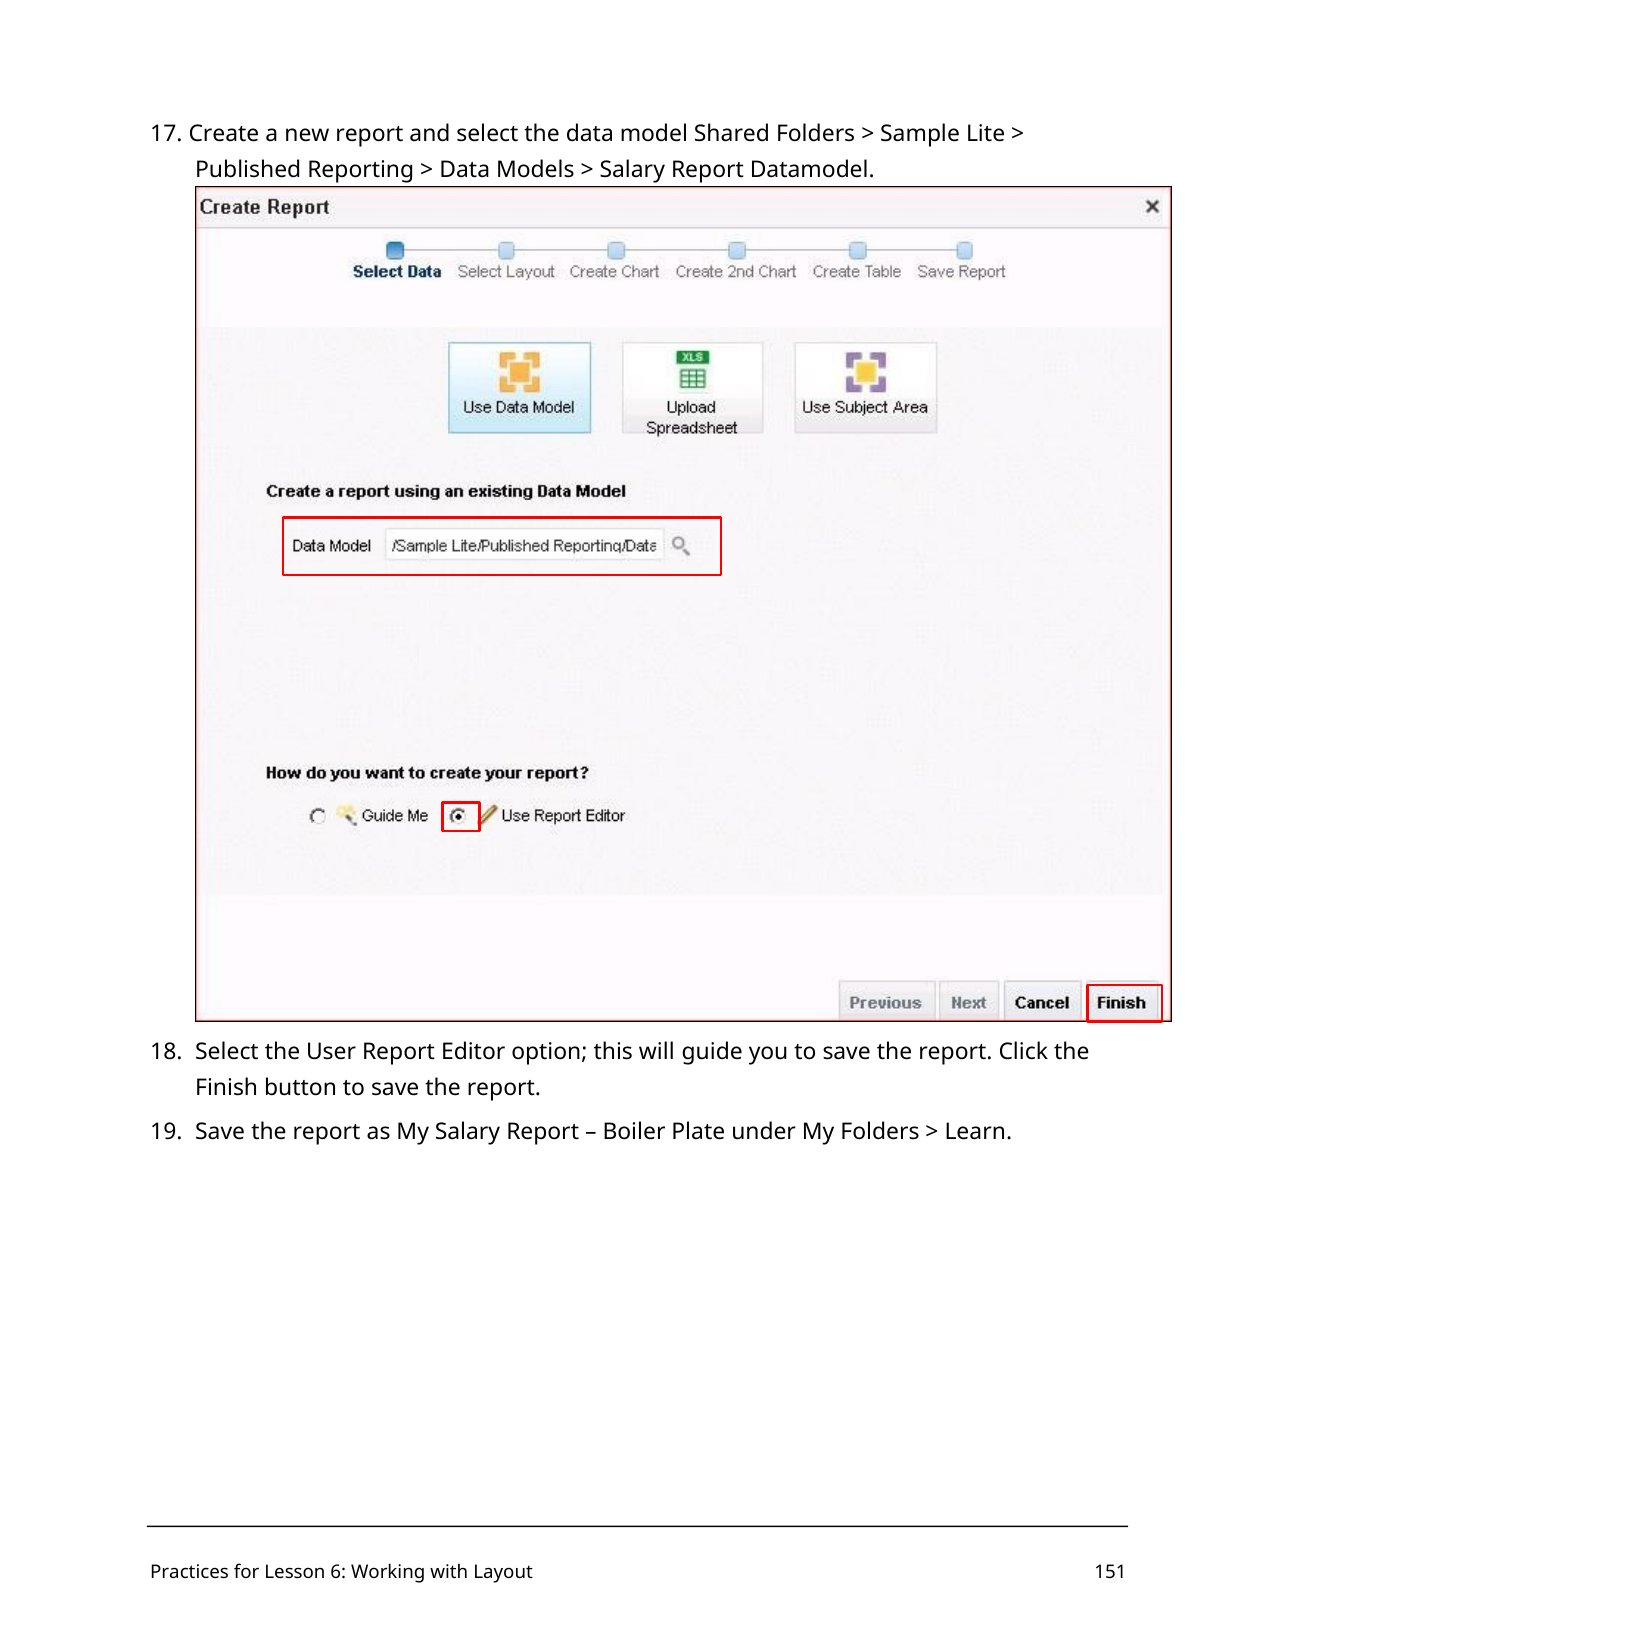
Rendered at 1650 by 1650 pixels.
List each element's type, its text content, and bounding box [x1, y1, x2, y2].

list Create a new report and select the data model Shared Folders > Sample Lite > Published Reporting > Data Models > Salary Report Datamodel. [150, 117, 1091, 184]
list Save the report as My Salary Report – Boiler Plate under My Folders > Learn. [150, 1114, 1414, 1146]
picture [196, 187, 1171, 1021]
picture [1101, 986, 1161, 1020]
